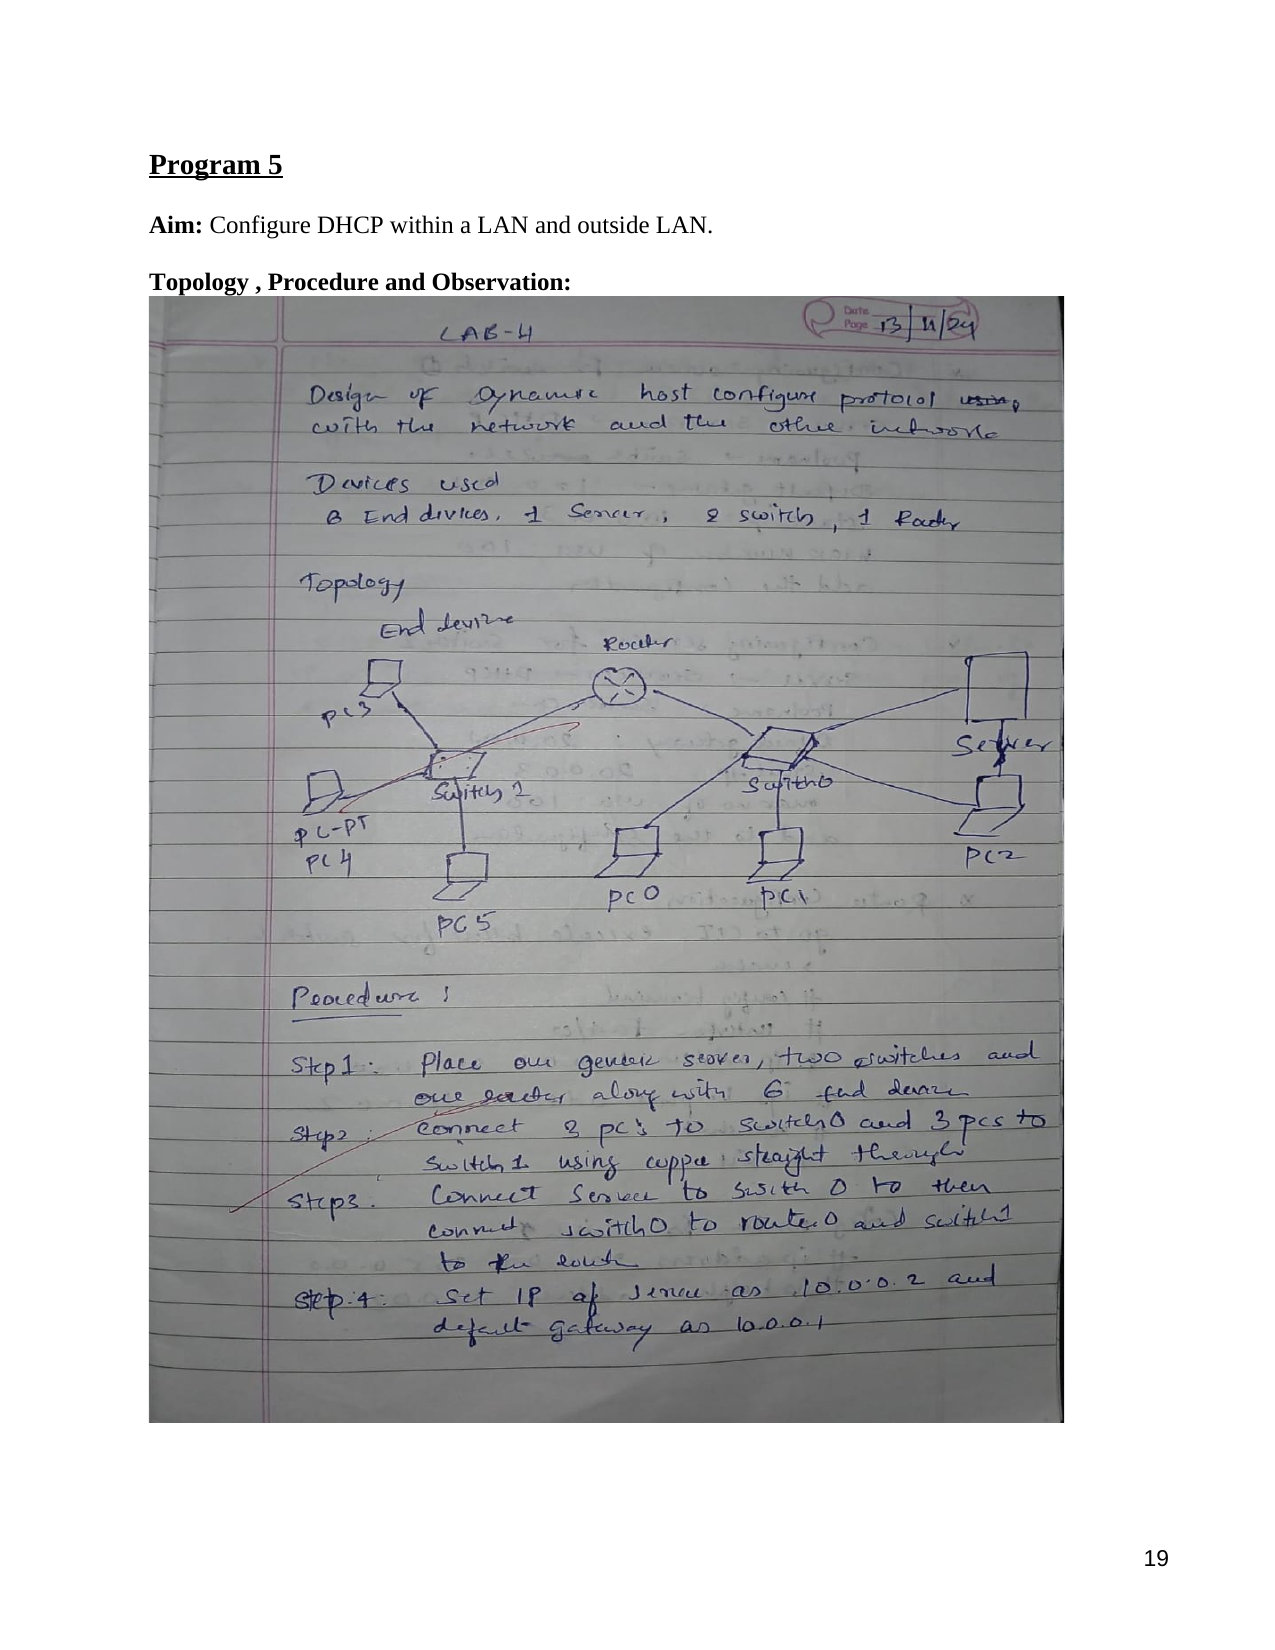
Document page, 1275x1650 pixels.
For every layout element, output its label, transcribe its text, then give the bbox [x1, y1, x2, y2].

text Program 5 [149, 147, 1169, 181]
picture [148, 296, 1065, 1423]
text Aim: Configure DHCP within a LAN and outside LAN. [149, 210, 1169, 238]
